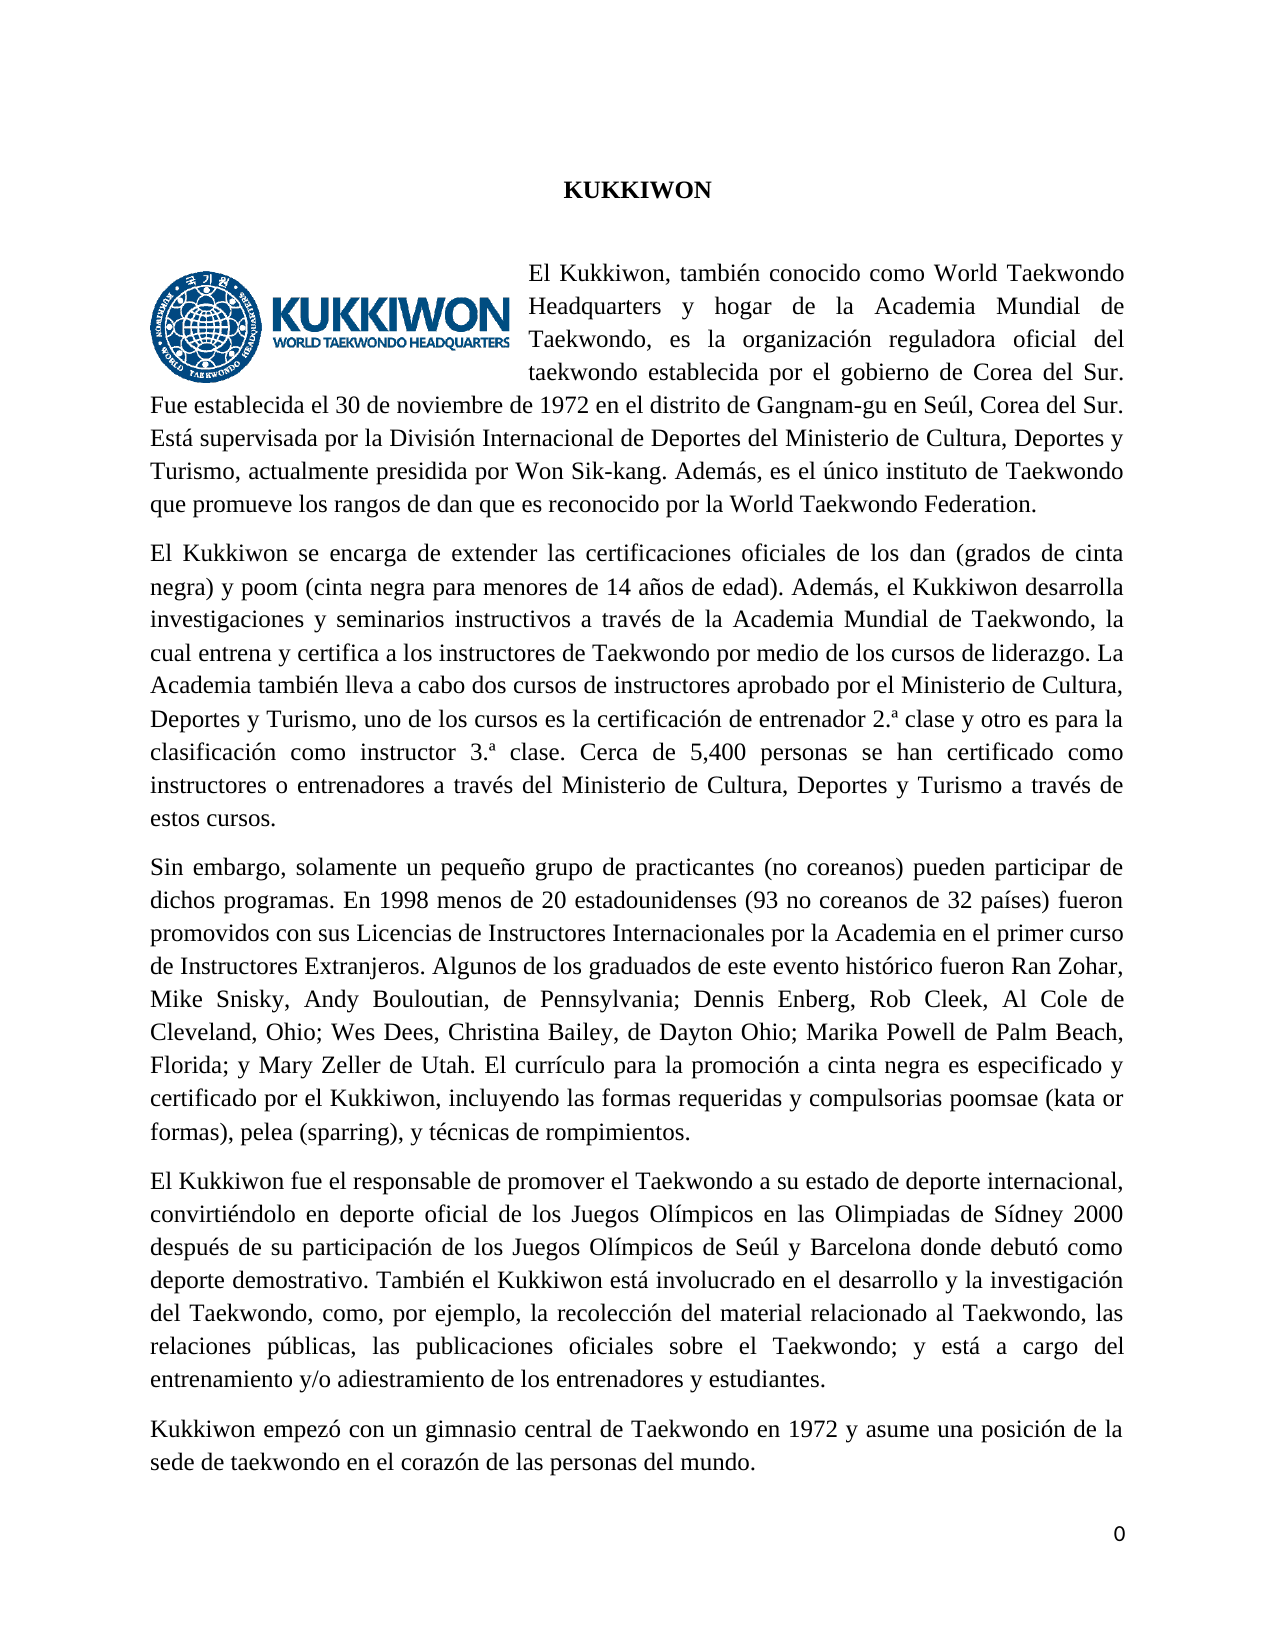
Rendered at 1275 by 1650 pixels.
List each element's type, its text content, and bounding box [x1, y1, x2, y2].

text KUKKIWON [150, 175, 1125, 204]
text El Kukkiwon se encarga de extender las certificaciones oficiales de los dan (grados de cinta negra) y poom (cinta negra para menores de 14 años de edad). Además, el Kukkiwon desarrolla investigaciones y seminarios instructivos a través de la Academia Mundial de Taekwondo, la cual entrena y certifica a los instructores de Taekwondo por medio de los cursos de liderazgo. La Academia también lleva a cabo dos cursos de instructores aprobado por el Ministerio de Cultura, Deportes y Turismo, uno de los cursos es la certificación de entrenador 2.ª clase y otro es para la clasificación como instructor 3.ª clase. Cerca de 5,400 personas se han certificado como instructores o entrenadores a través del Ministerio de Cultura, Deportes y Turismo a través de estos cursos. [150, 538, 1125, 831]
picture [150, 271, 510, 383]
text El Kukkiwon, también conocido como World Taekwondo Headquarters y hogar de la Academia Mundial de Taekwondo, es la organización reguladora oficial del taekwondo establecida por el gobierno de Corea del Sur. Fue establecida el 30 de noviembre de 1972 en el distrito de Gangnam-gu en Seúl, Corea del Sur. Está supervisada por la División Internacional de Deportes del Ministerio de Cultura, Deportes y Turismo, actualmente presidida por Won Sik-kang. Además, es el único instituto de Taekwondo que promueve los rangos de dan que es reconocido por la World Taekwondo Federation. [150, 258, 1125, 518]
text Sin embargo, solamente un pequeño grupo de practicantes (no coreanos) pueden participar de dichos programas. En 1998 menos de 20 estadounidenses (93 no coreanos de 32 países) fueron promovidos con sus Licencias de Instructores Internacionales por la Academia en el primer curso de Instructores Extranjeros. Algunos de los graduados de este evento histórico fueron Ran Zohar, Mike Snisky, Andy Bouloutian, de Pennsylvania; Dennis Enberg, Rob Cleek, Al Cole de Cleveland, Ohio; Wes Dees, Christina Bailey, de Dayton Ohio; Marika Powell de Palm Beach, Florida; y Mary Zeller de Utah. El currículo para la promoción a cinta negra es especificado y certificado por el Kukkiwon, incluyendo las formas requeridas y compulsorias poomsae (kata or formas), pelea (sparring), y técnicas de rompimientos. [150, 852, 1125, 1145]
text Kukkiwon empezó con un gimnasio central de Taekwondo en 1972 y asume una posición de la sede de taekwondo en el corazón de las personas del mundo. [150, 1414, 1125, 1476]
text El Kukkiwon fue el responsable de promover el Taekwondo a su estado de deporte internacional, convirtiéndolo en deporte oficial de los Juegos Olímpicos en las Olimpiadas de Sídney 2000 después de su participación de los Juegos Olímpicos de Seúl y Barcelona donde debutó como deporte demostrativo. También el Kukkiwon está involucrado en el desarrollo y la investigación del Taekwondo, como, por ejemplo, la recolección del material relacionado al Taekwondo, las relaciones públicas, las publicaciones oficiales sobre el Taekwondo; y está a cargo del entrenamiento y/o adiestramiento de los entrenadores y estudiantes. [150, 1166, 1125, 1393]
